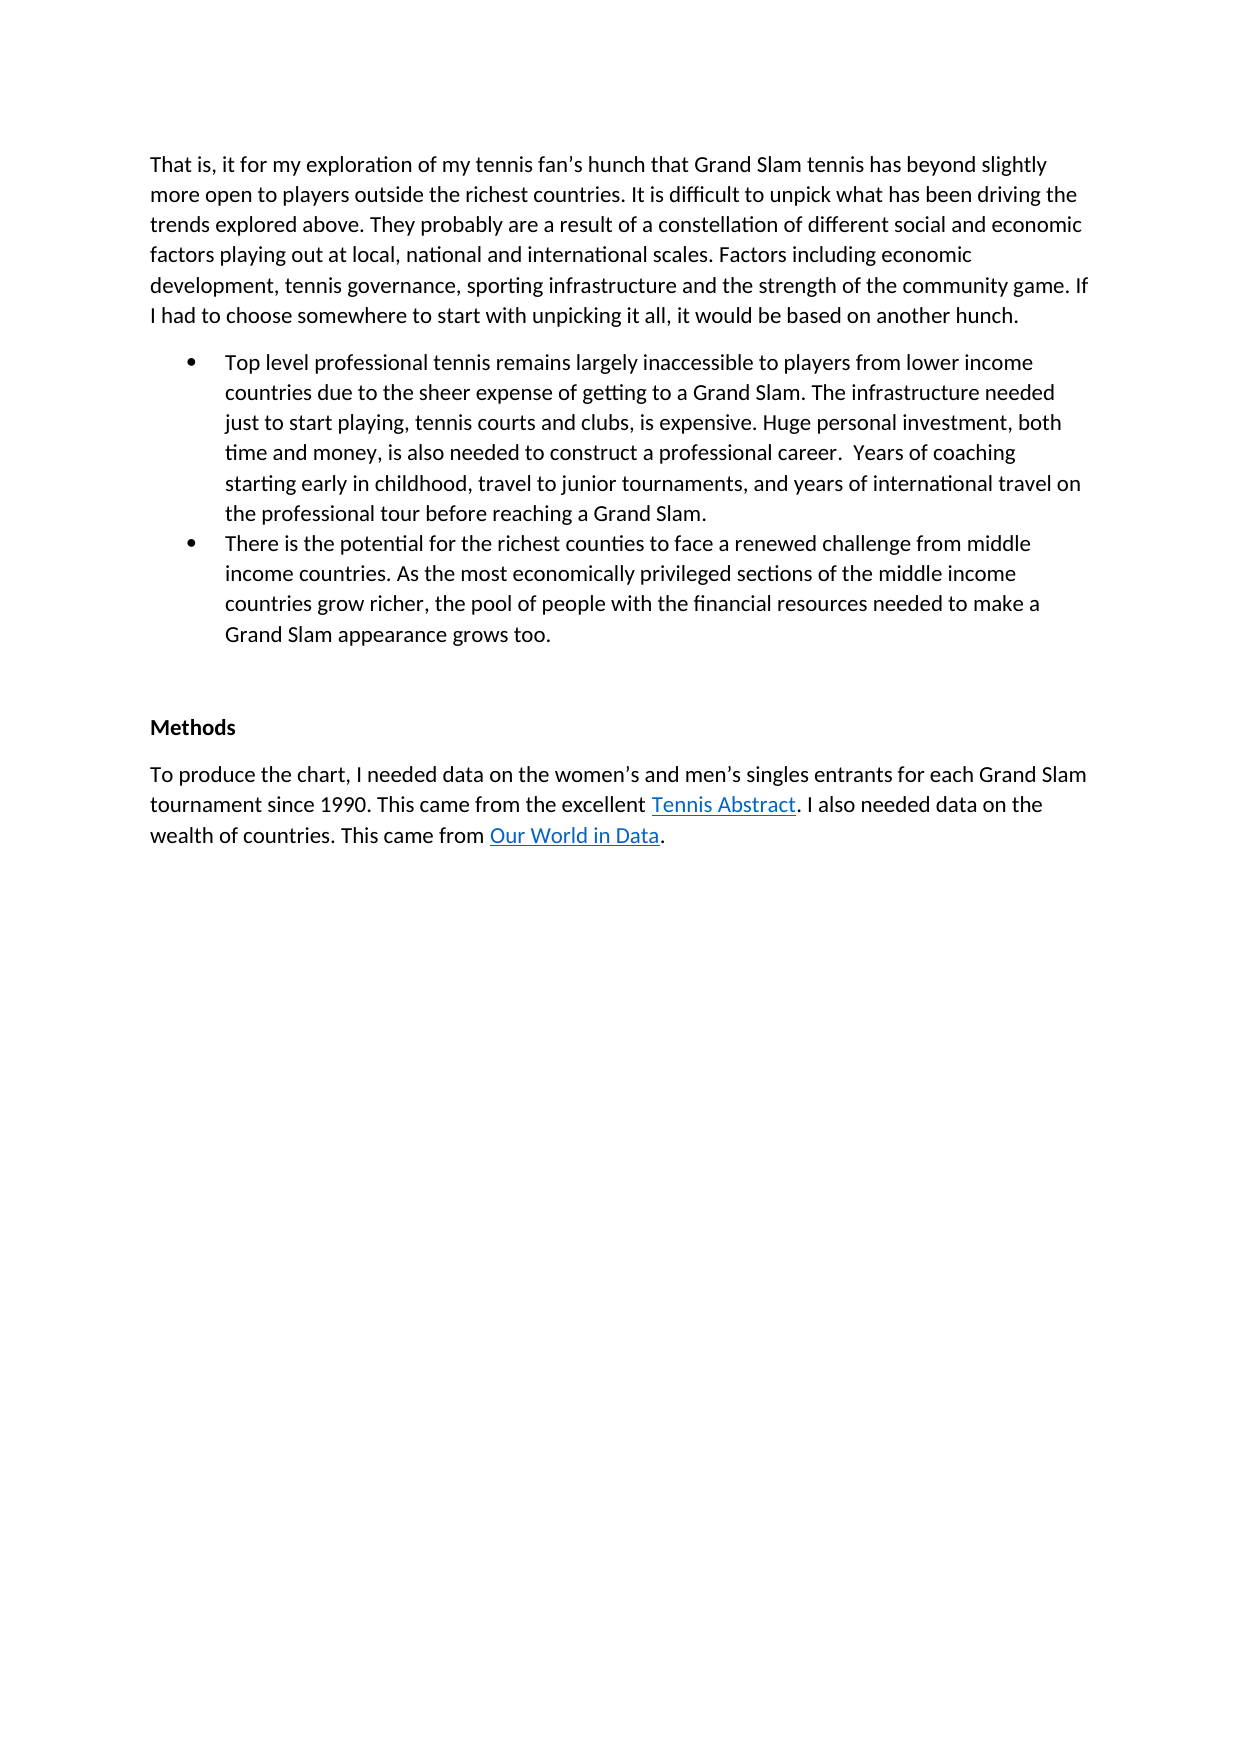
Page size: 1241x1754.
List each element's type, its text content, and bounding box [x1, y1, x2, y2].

list Top level professional tennis remains largely inaccessible to players from lower income countries due to the sheer expense of getting to a Grand Slam. The infrastructure needed just to start playing, tennis courts and clubs, is expensive. Huge personal investment, both time and money, is also needed to construct a professional career. Years of coaching starting early in childhood, travel to junior tournaments, and years of international travel on the professional tour before reaching a Grand Slam. [187, 348, 1090, 527]
text That is, it for my exploration of my tennis fan’s hunch that Grand Slam tennis has beyond slightly more open to players outside the richest countries. It is difficult to unpick what has been driving the trends explored above. They probably are a result of a constellation of different social and economic factors playing out at local, national and international scales. Factors including economic development, tennis governance, sporting infrastructure and the strength of the community game. If I had to choose somewhere to start with unpicking it all, it would be based on another hunch. [150, 150, 1090, 329]
text To produce the chart, I needed data on the women’s and men’s singles entrants for each Grand Slam tournament since 1990. This came from the excellent Tennis Abstract. I also needed data on the wealth of countries. This came from Our World in Data. [150, 760, 1090, 849]
list There is the potential for the richest counties to face a renewed challenge from middle income countries. As the most economically privileged sections of the middle income countries grow richer, the pool of people with the financial resources needed to make a Grand Slam appearance grows too. [187, 529, 1090, 648]
text Methods [150, 713, 1090, 742]
